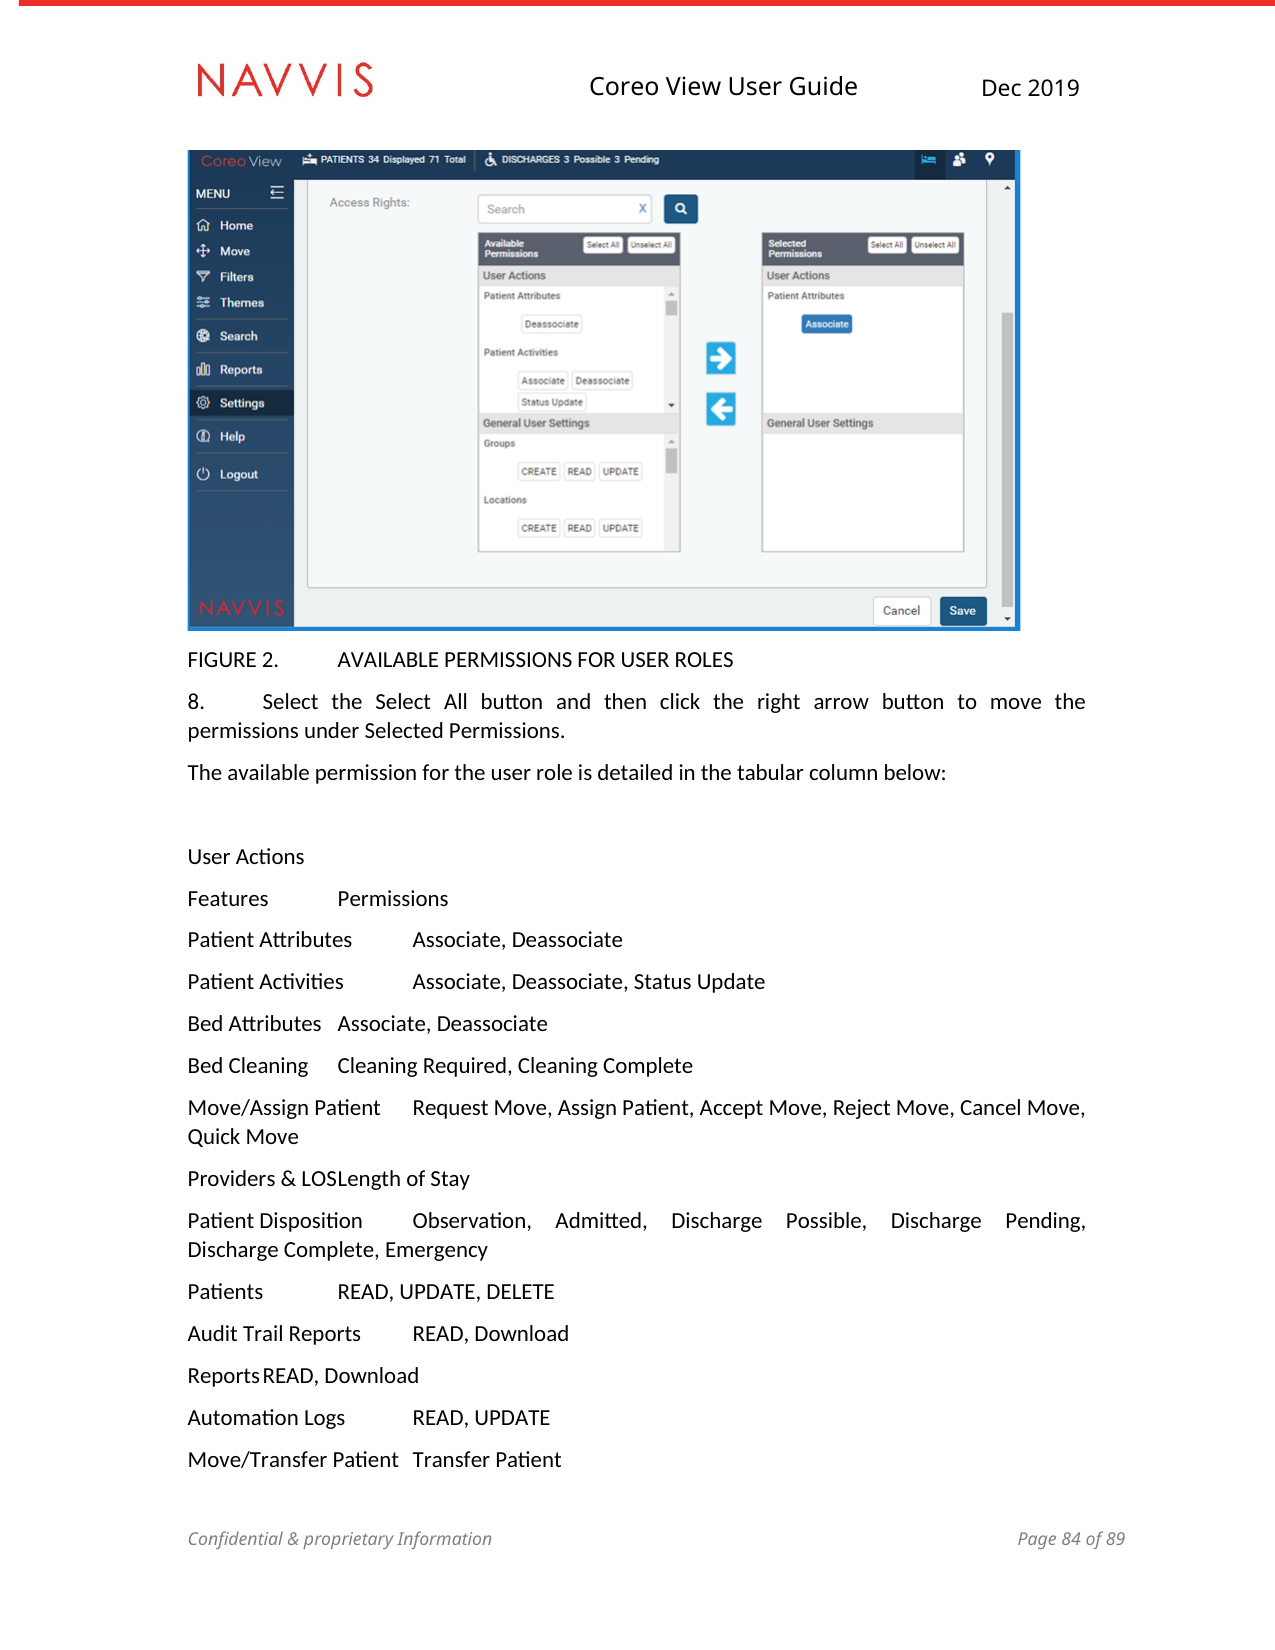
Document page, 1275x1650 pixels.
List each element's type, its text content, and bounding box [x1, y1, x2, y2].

text The available permission for the user role is detailed in the tabular column below: [187, 758, 1087, 786]
text Move/Transfer Patient Transfer Patient [187, 1445, 1087, 1473]
text Providers & LOS Length of Stay [187, 1164, 1087, 1192]
text Automation Logs READ, UPDATE [187, 1403, 1087, 1431]
picture [187, 150, 1021, 631]
text 8. Select the Select All button and then click the right arrow button to move the permissions under Selected Permissions. [187, 687, 1087, 744]
text Features Permissions [187, 884, 1087, 912]
text Audit Trail Reports READ, Download [187, 1319, 1087, 1347]
text Patient Activities Associate, Deassociate, Status Update [187, 967, 1087, 995]
text User Actions [187, 842, 1087, 870]
text Bed Cleaning Cleaning Required, Cleaning Complete [187, 1051, 1087, 1079]
text Patient Disposition Observation, Admitted, Discharge Possible, Discharge Pending, Discharge Complete, Emergency [187, 1206, 1087, 1263]
text Bed Attributes Associate, Deassociate [187, 1009, 1087, 1037]
text Move/Assign Patient Request Move, Assign Patient, Accept Move, Reject Move, Cancel Move, Quick Move [187, 1093, 1087, 1150]
picture [187, 55, 383, 104]
text FIGURE 2. AVAILABLE PERMISSIONS FOR USER ROLES [187, 645, 1087, 673]
text Patient Attributes Associate, Deassociate [187, 926, 1087, 953]
text Patients READ, UPDATE, DELETE [187, 1277, 1087, 1305]
text Reports READ, Download [187, 1361, 1087, 1389]
